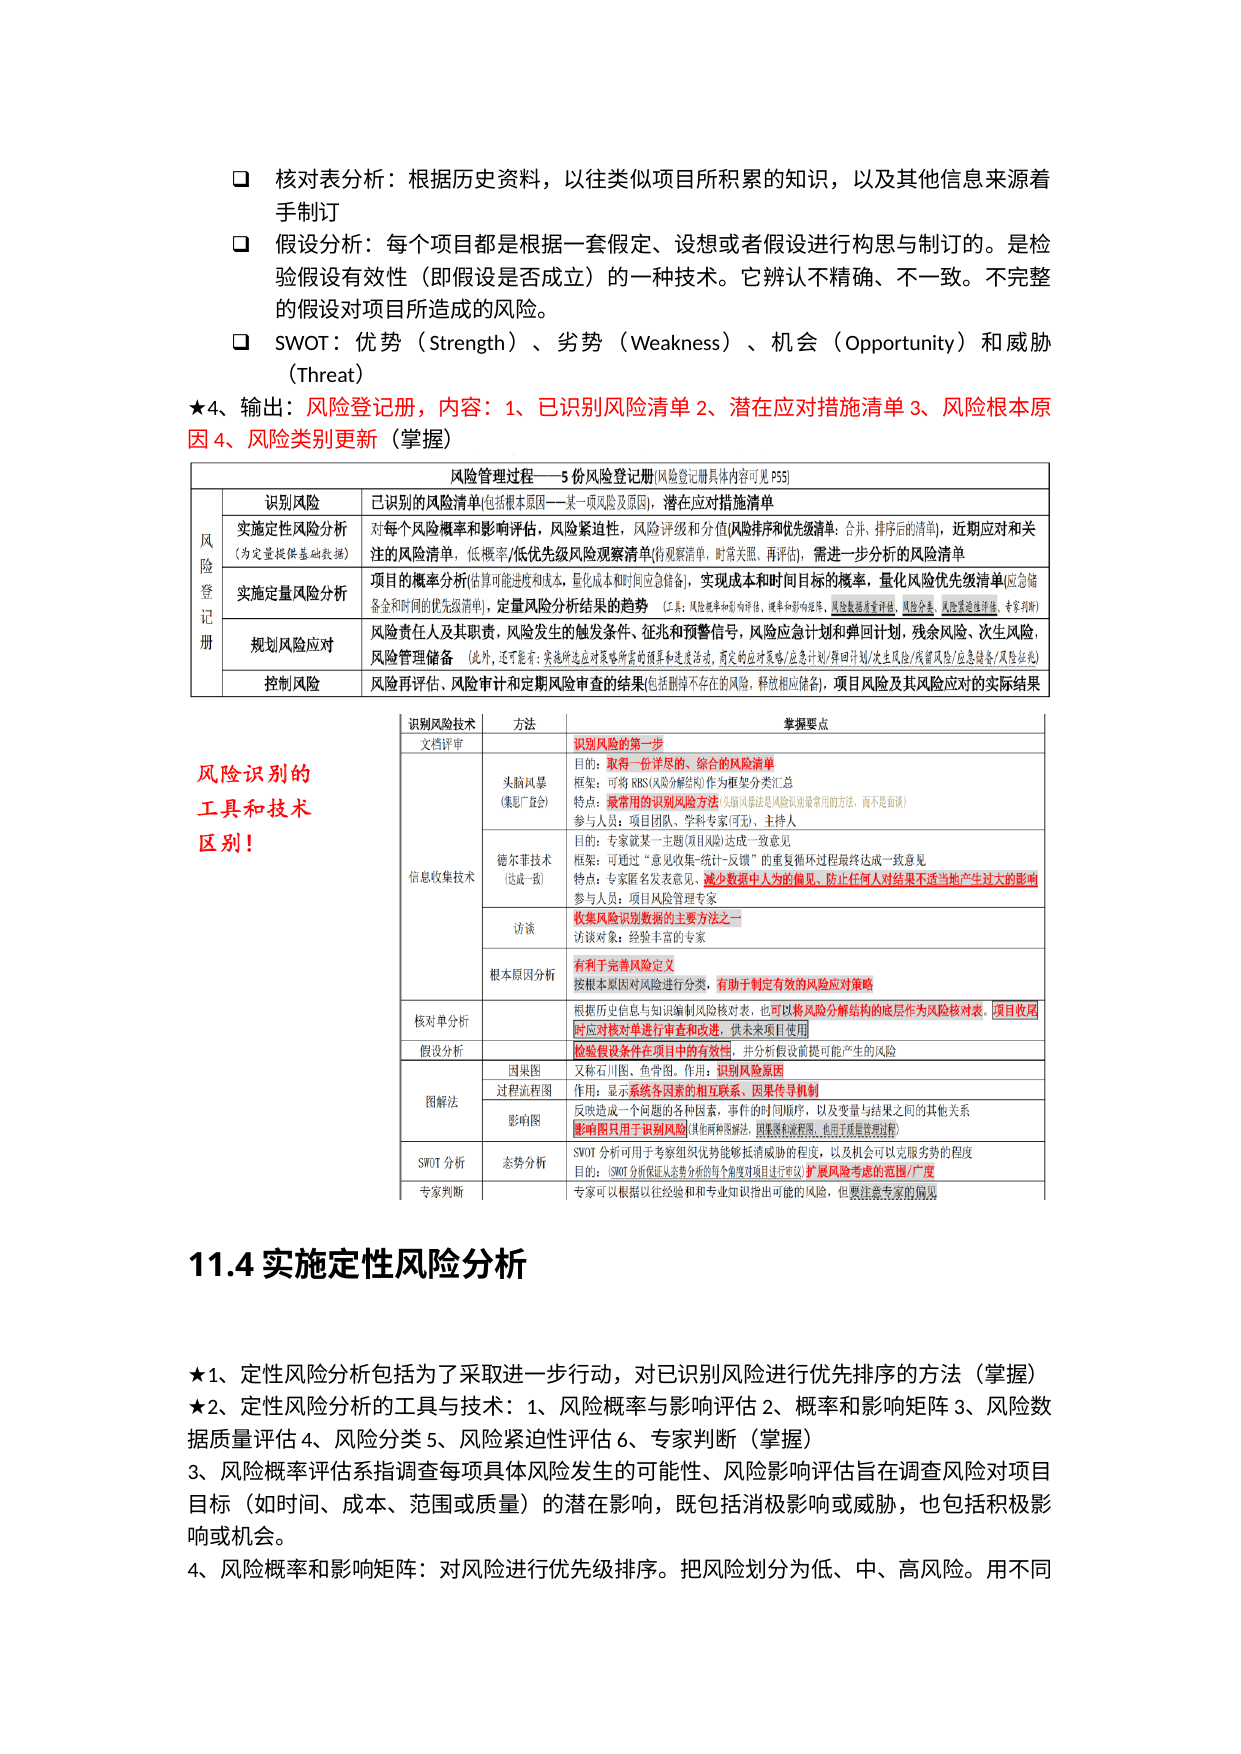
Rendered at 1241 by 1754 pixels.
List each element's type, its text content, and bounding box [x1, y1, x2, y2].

list SWOT：优势（Strength）、劣势（Weakness）、机会（Opportunity）和威胁（Threat） [231, 324, 1053, 389]
list 假设分析：每个项目都是根据一套假定、设想或者假设进行构思与制订的。是检验假设有效性（即假设是否成立）的一种技术。它辨认不精确、不一致。不完整的假设对项目所造成的风险。 [231, 227, 1053, 324]
text ★2、定性风险分析的工具与技术：1、风险概率与影响评估2、概率和影响矩阵3、风险数据质量评估4、风险分类5、风险紧迫性评估6、专家判断（掌握） [187, 1389, 1053, 1454]
picture [187, 454, 1053, 700]
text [187, 1551, 1053, 1584]
text 3、风险概率评估系指调查每项具体风险发生的可能性、风险影响评估旨在调查风险对项目目标（如时间、成本、范围或质量）的潜在影响，既包括消极影响或威胁，也包括积极影响或机会。 [187, 1454, 1053, 1551]
picture [187, 714, 1053, 1202]
subtitle 11.4实施定性风险分析 [187, 1229, 1053, 1294]
list 核对表分析：根据历史资料，以往类似项目所积累的知识，以及其他信息来源着手制订 [231, 162, 1053, 227]
text ★4、输出：风险登记册，内容：1、已识别风险清单2、潜在应对措施清单3、风险根本原因4、风险类别更新（掌握） [187, 389, 1053, 454]
text ★1、定性风险分析包括为了采取进一步行动，对已识别风险进行优先排序的方法（掌握） [187, 1356, 1053, 1389]
